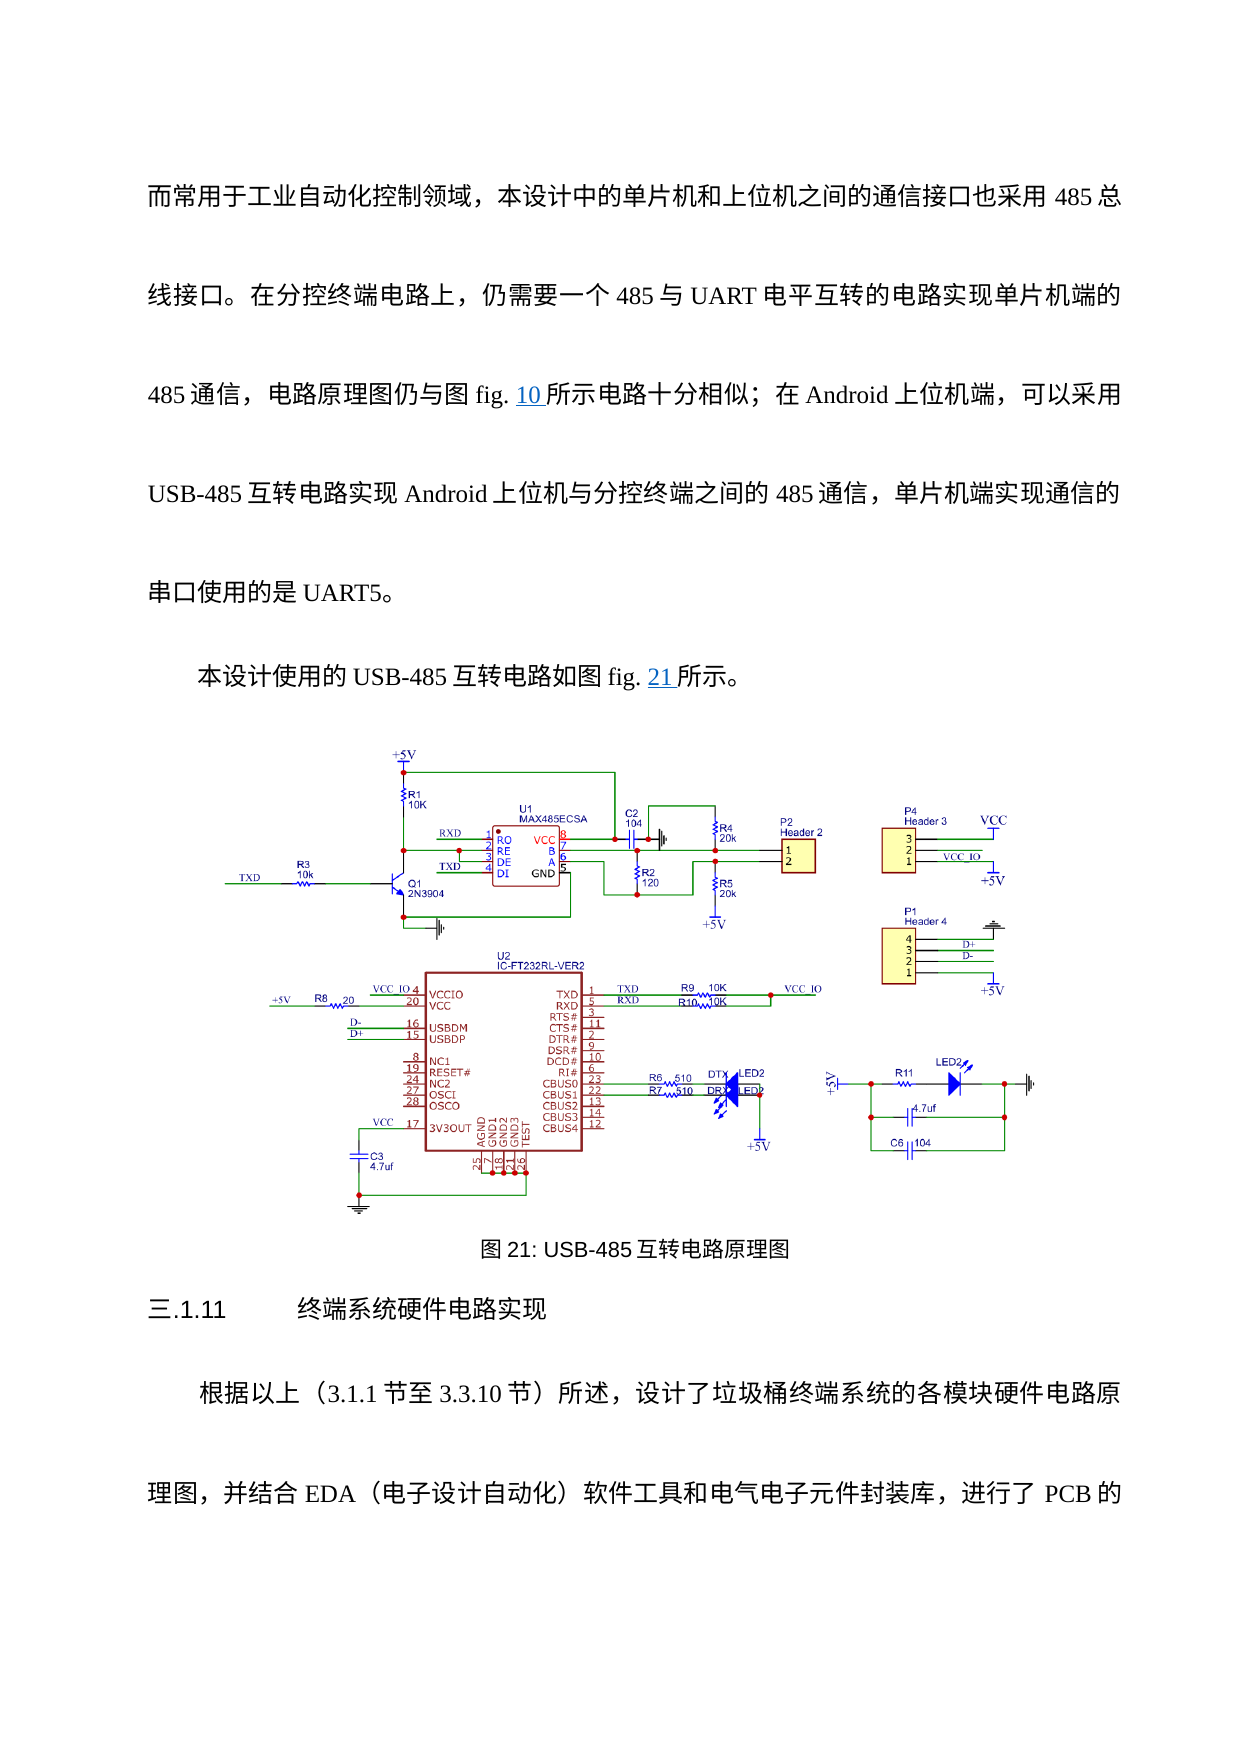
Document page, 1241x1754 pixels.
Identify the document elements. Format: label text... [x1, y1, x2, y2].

picture [221, 745, 1049, 1222]
subtitle 终端系统硬件电路实现 [148, 1275, 1122, 1341]
text 图 21: USB-485互转电路原理图 [148, 1231, 1122, 1264]
